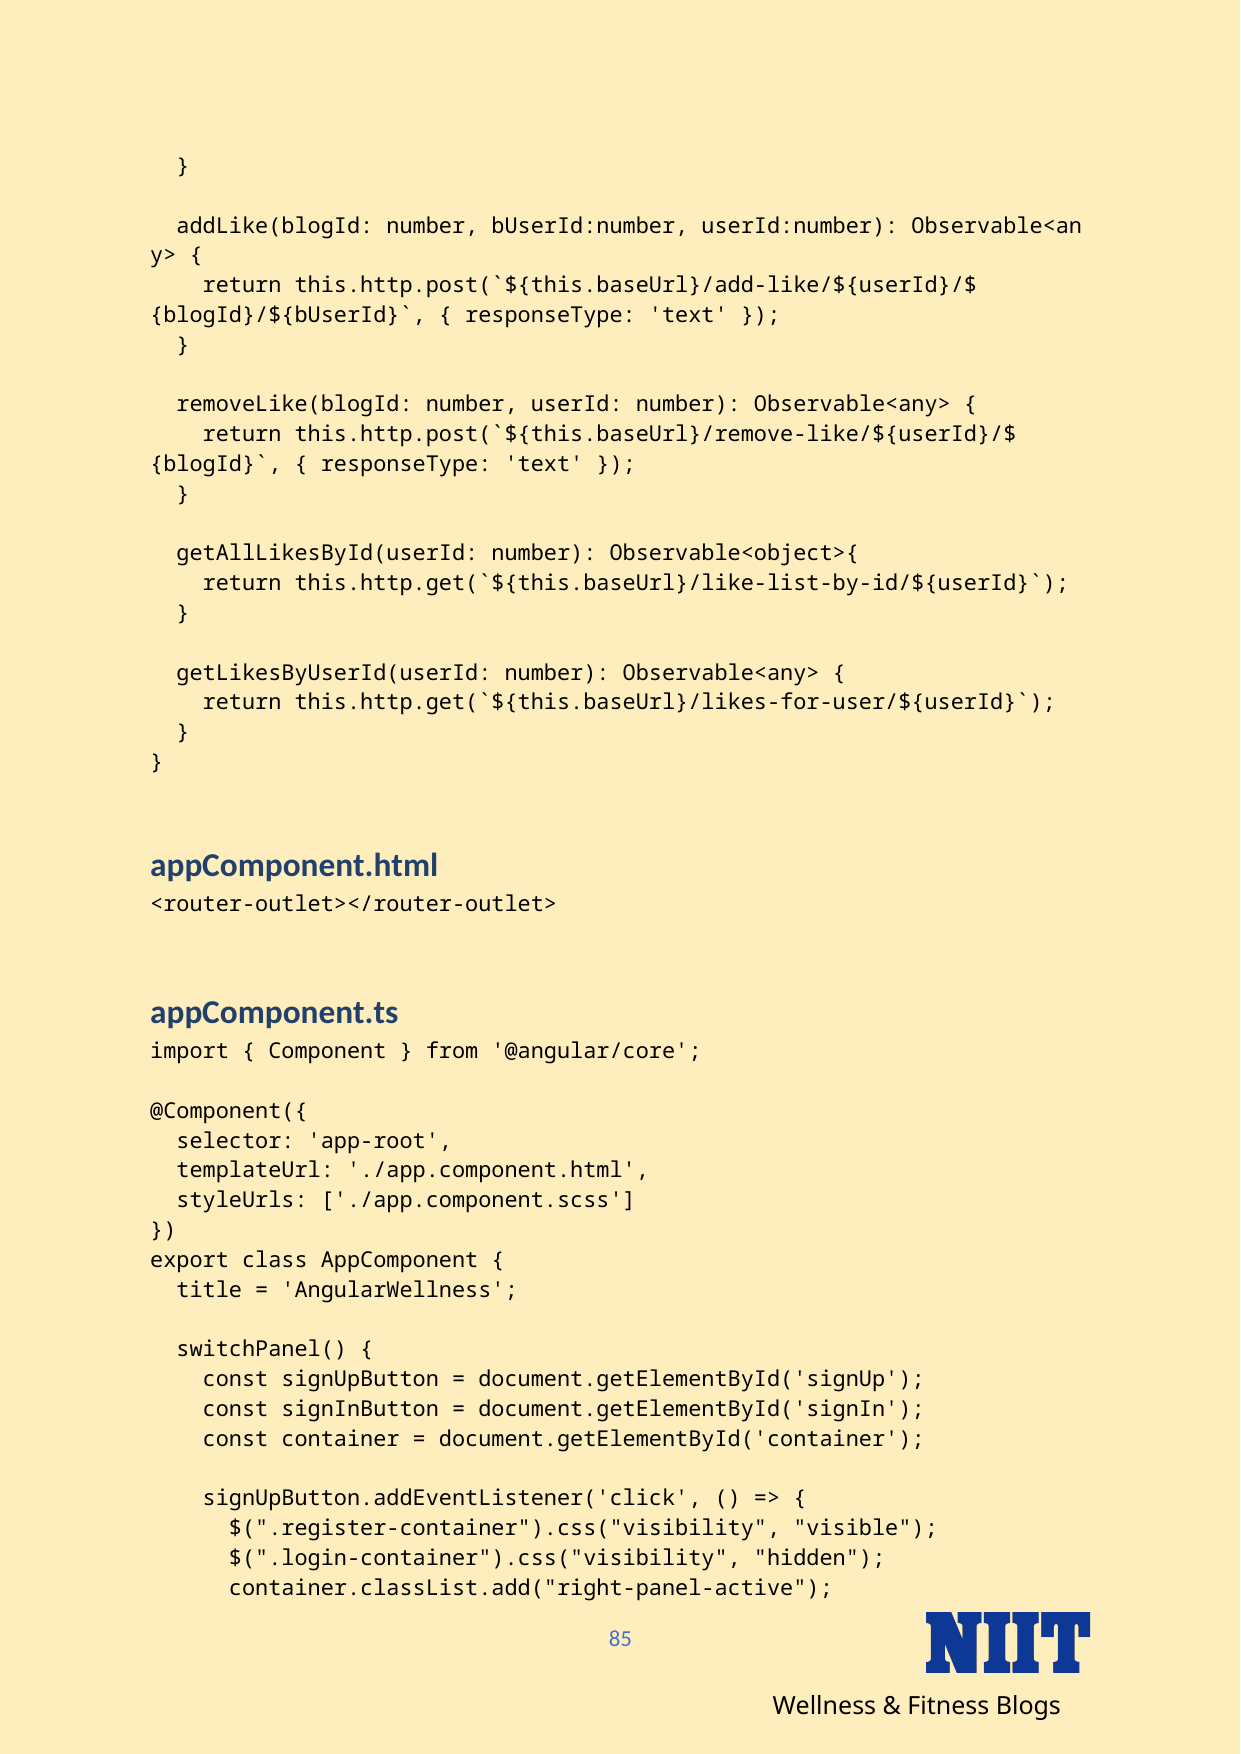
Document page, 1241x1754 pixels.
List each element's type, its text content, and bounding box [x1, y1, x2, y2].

picture [926, 1612, 1091, 1673]
text } [150, 478, 1090, 507]
text <router-outlet></router-outlet> [150, 888, 1090, 918]
text import { Component } from '@angular/core'; [150, 1035, 1090, 1065]
text $(".register-container").css("visibility", "visible"); [150, 1512, 1090, 1542]
text selector: 'app-root', [150, 1125, 1090, 1154]
text getAllLikesById(userId: number): Observable<object>{ [150, 537, 1090, 567]
text title = 'AngularWellness'; [150, 1274, 1090, 1303]
text removeLike(blogId: number, userId: number): Observable<any> { [150, 388, 1090, 418]
text templateUrl: './app.component.html', [150, 1154, 1090, 1184]
text $(".login-container").css("visibility", "hidden"); [150, 1542, 1090, 1572]
text } [150, 329, 1090, 358]
text export class AppComponent { [150, 1244, 1090, 1274]
text return this.http.post(`${this.baseUrl}/remove-like/${userId}/${blogId}`, { responseType: 'text' }); [150, 418, 1090, 478]
text const container = document.getElementById('container'); [150, 1423, 1090, 1452]
text return this.http.get(`${this.baseUrl}/like-list-by-id/${userId}`); [150, 567, 1090, 597]
text styleUrls: ['./app.component.scss'] [150, 1184, 1090, 1214]
text getLikesByUserId(userId: number): Observable<any> { [150, 656, 1090, 686]
text switchPanel() { [150, 1333, 1090, 1363]
text addLike(blogId: number, bUserId:number, userId:number): Observable<any> { [150, 209, 1090, 269]
text const signInButton = document.getElementById('signIn'); [150, 1393, 1090, 1423]
text } [150, 597, 1090, 627]
text container.classList.add("right-panel-active"); [150, 1572, 1090, 1601]
text appComponent.html [150, 844, 1090, 884]
text } [150, 150, 1090, 180]
text signUpButton.addEventListener('click', () => { [150, 1482, 1090, 1512]
text }) [150, 1214, 1090, 1244]
text return this.http.get(`${this.baseUrl}/likes-for-user/${userId}`); [150, 686, 1090, 716]
text } [150, 746, 1090, 776]
text } [150, 716, 1090, 746]
text @Component({ [150, 1095, 1090, 1125]
text return this.http.post(`${this.baseUrl}/add-like/${userId}/${blogId}/${bUserId}`, { responseType: 'text' }); [150, 269, 1090, 329]
text const signUpButton = document.getElementById('signUp'); [150, 1363, 1090, 1393]
text appComponent.ts [150, 991, 1090, 1032]
